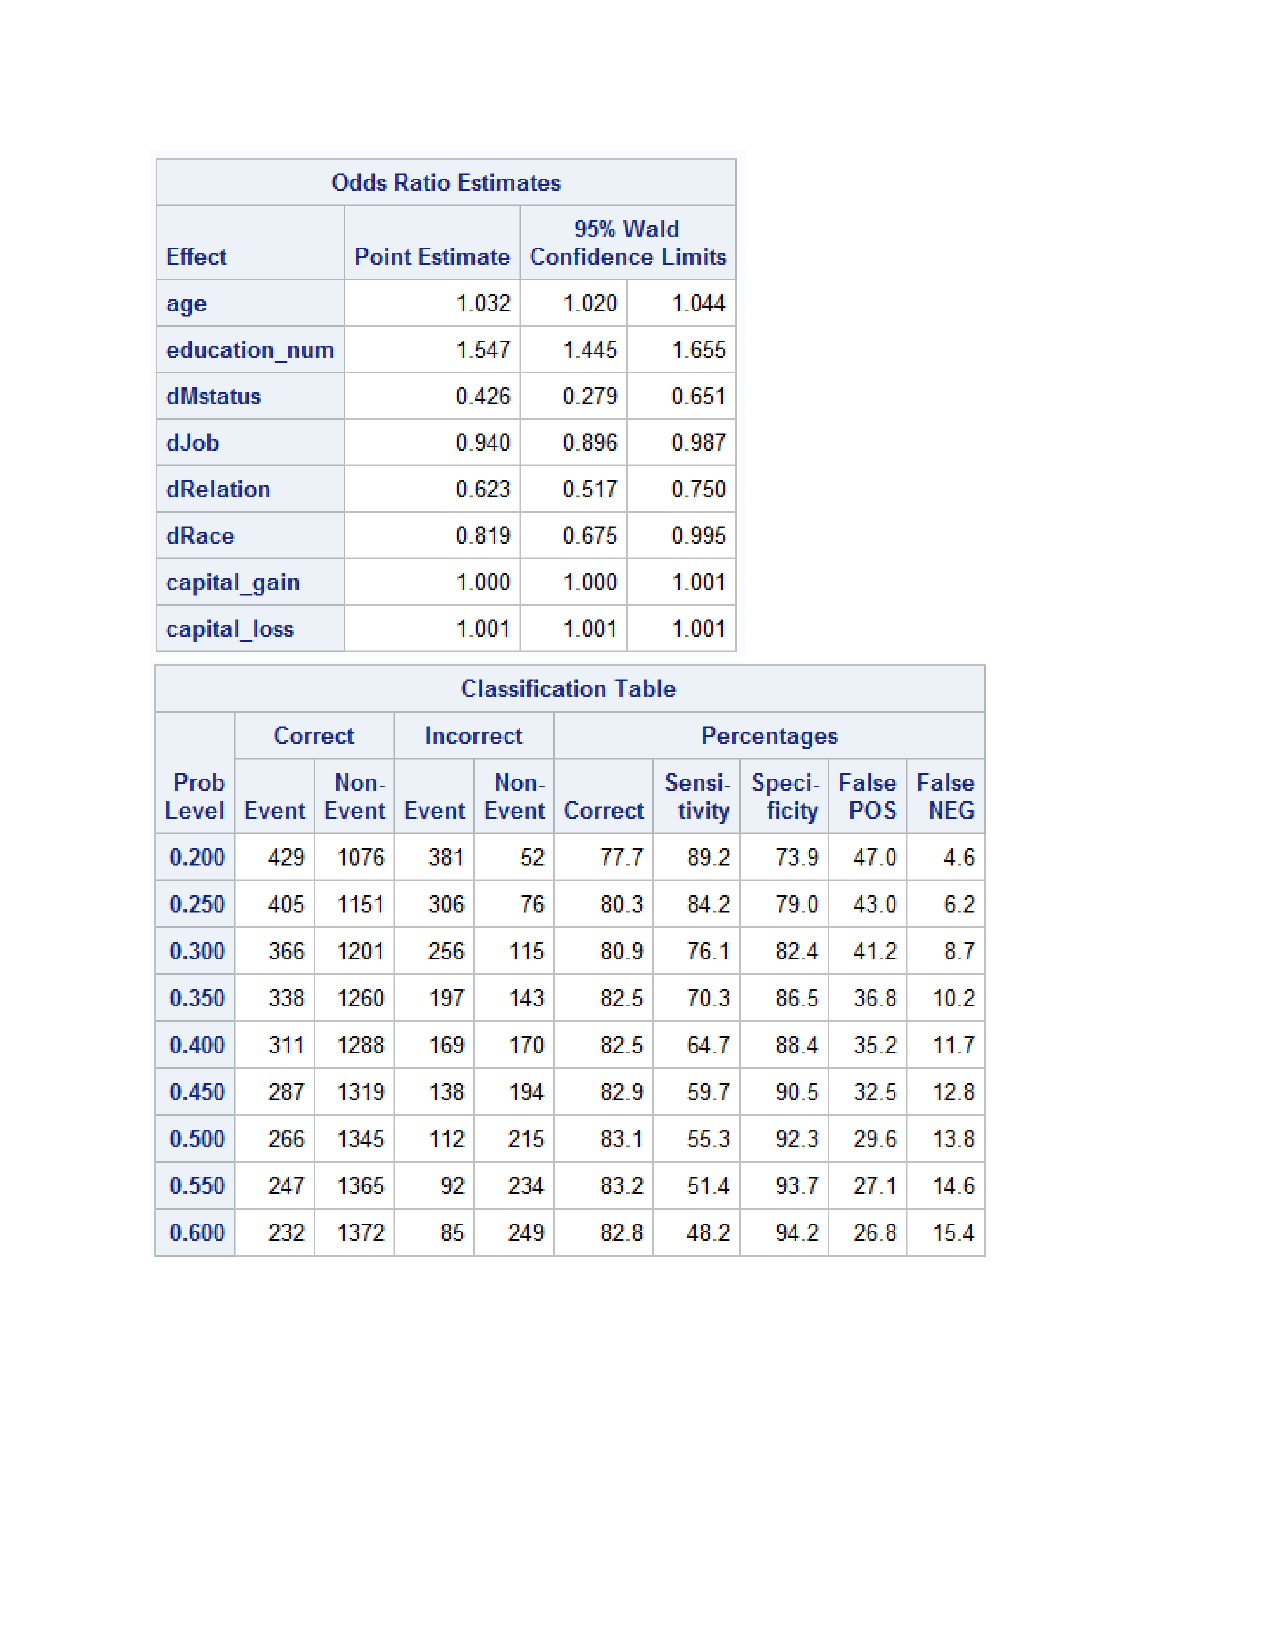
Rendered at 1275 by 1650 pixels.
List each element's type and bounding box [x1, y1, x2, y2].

picture [150, 661, 987, 1258]
picture [150, 150, 745, 657]
